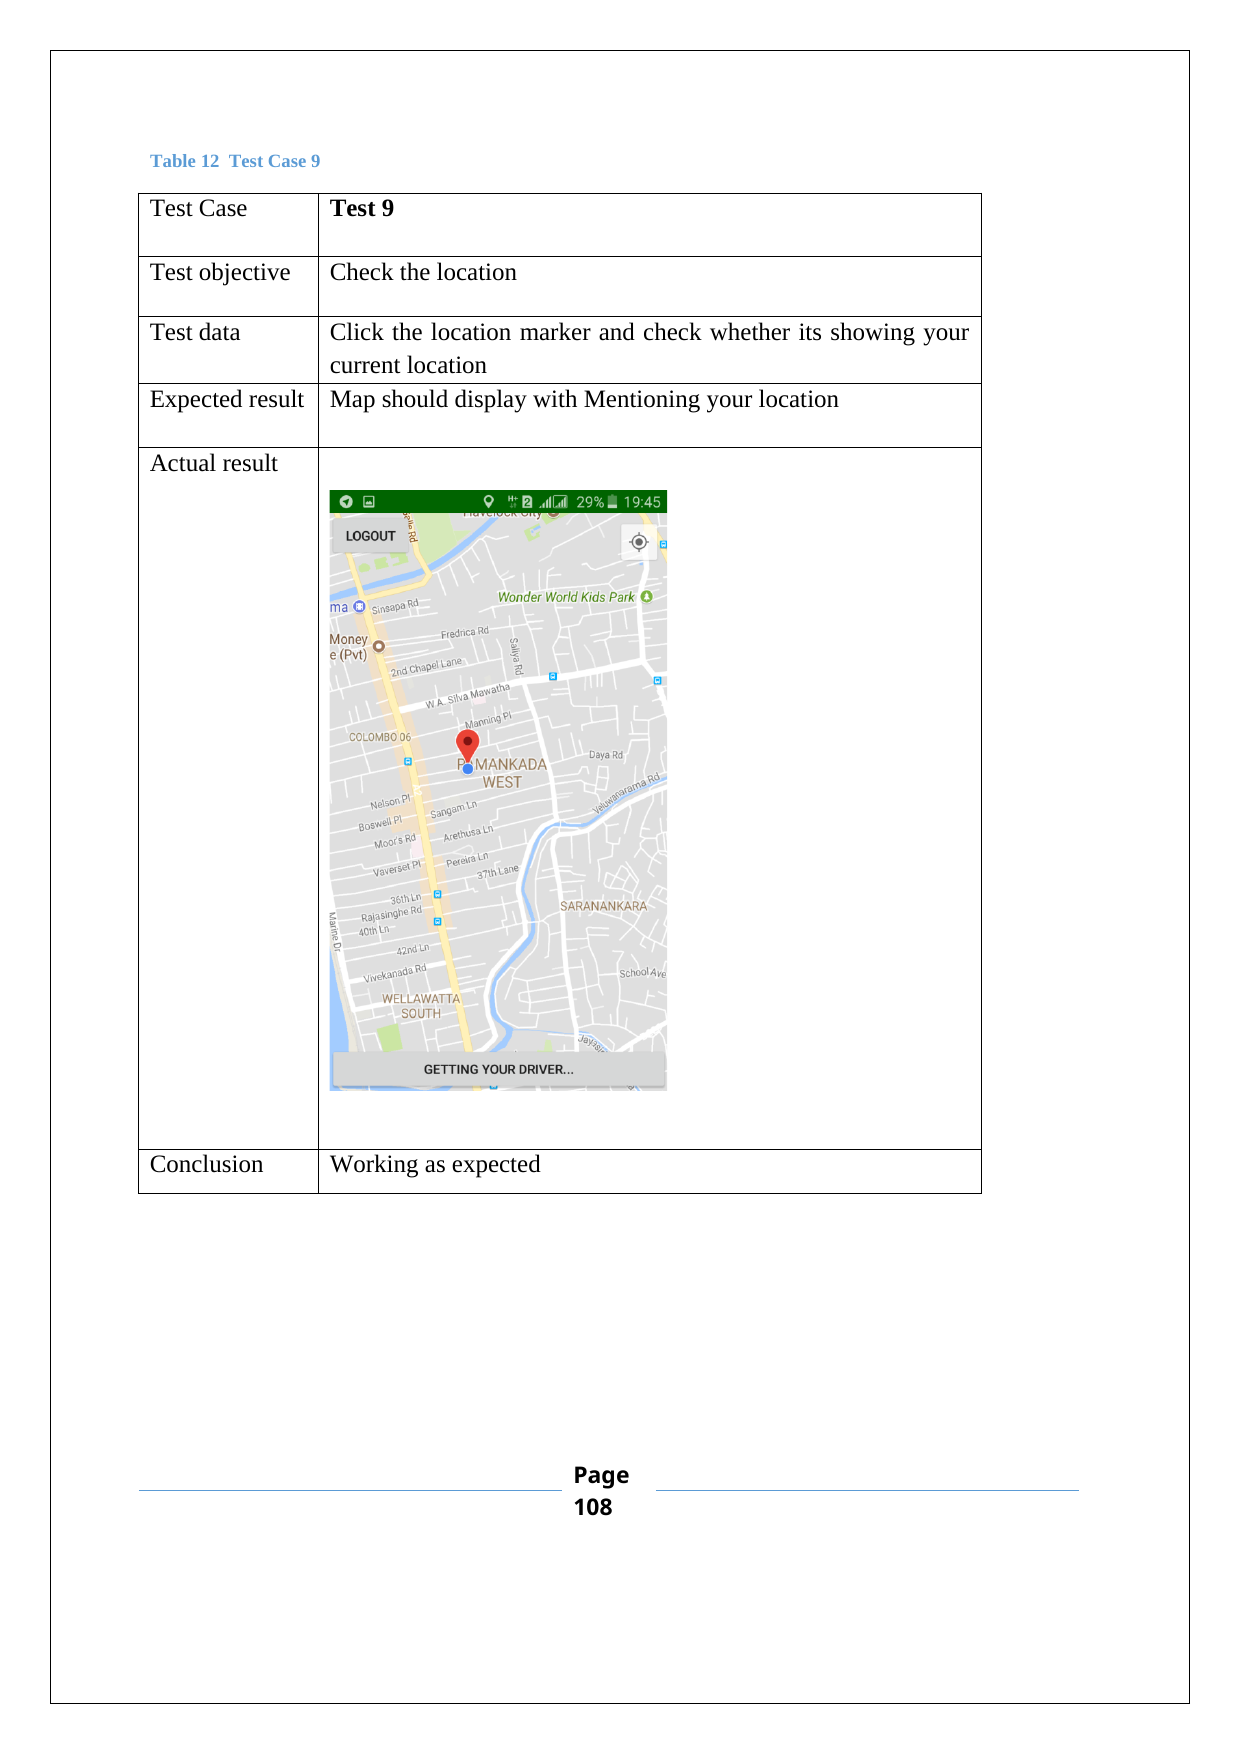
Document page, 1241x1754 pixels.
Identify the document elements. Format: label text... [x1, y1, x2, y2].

table_cell Test objective [139, 257, 318, 316]
table_cell Expected result [139, 384, 318, 447]
table_cell Test data [139, 317, 318, 383]
picture [329, 490, 668, 1091]
table_cell Check the location [319, 257, 981, 316]
table_header Test 9 [319, 194, 981, 256]
table_cell Conclusion [139, 1150, 318, 1192]
text Table 12 Test Case 9 [150, 150, 1090, 172]
table_cell Actual result [139, 448, 318, 1148]
table_cell Working as expected [319, 1150, 981, 1192]
table_cell [319, 448, 981, 1148]
table_header Test Case [139, 194, 318, 256]
table_cell Map should display with Mentioning your location [319, 384, 981, 447]
table_cell Click the location marker and check whether its showing your current location [319, 317, 981, 383]
